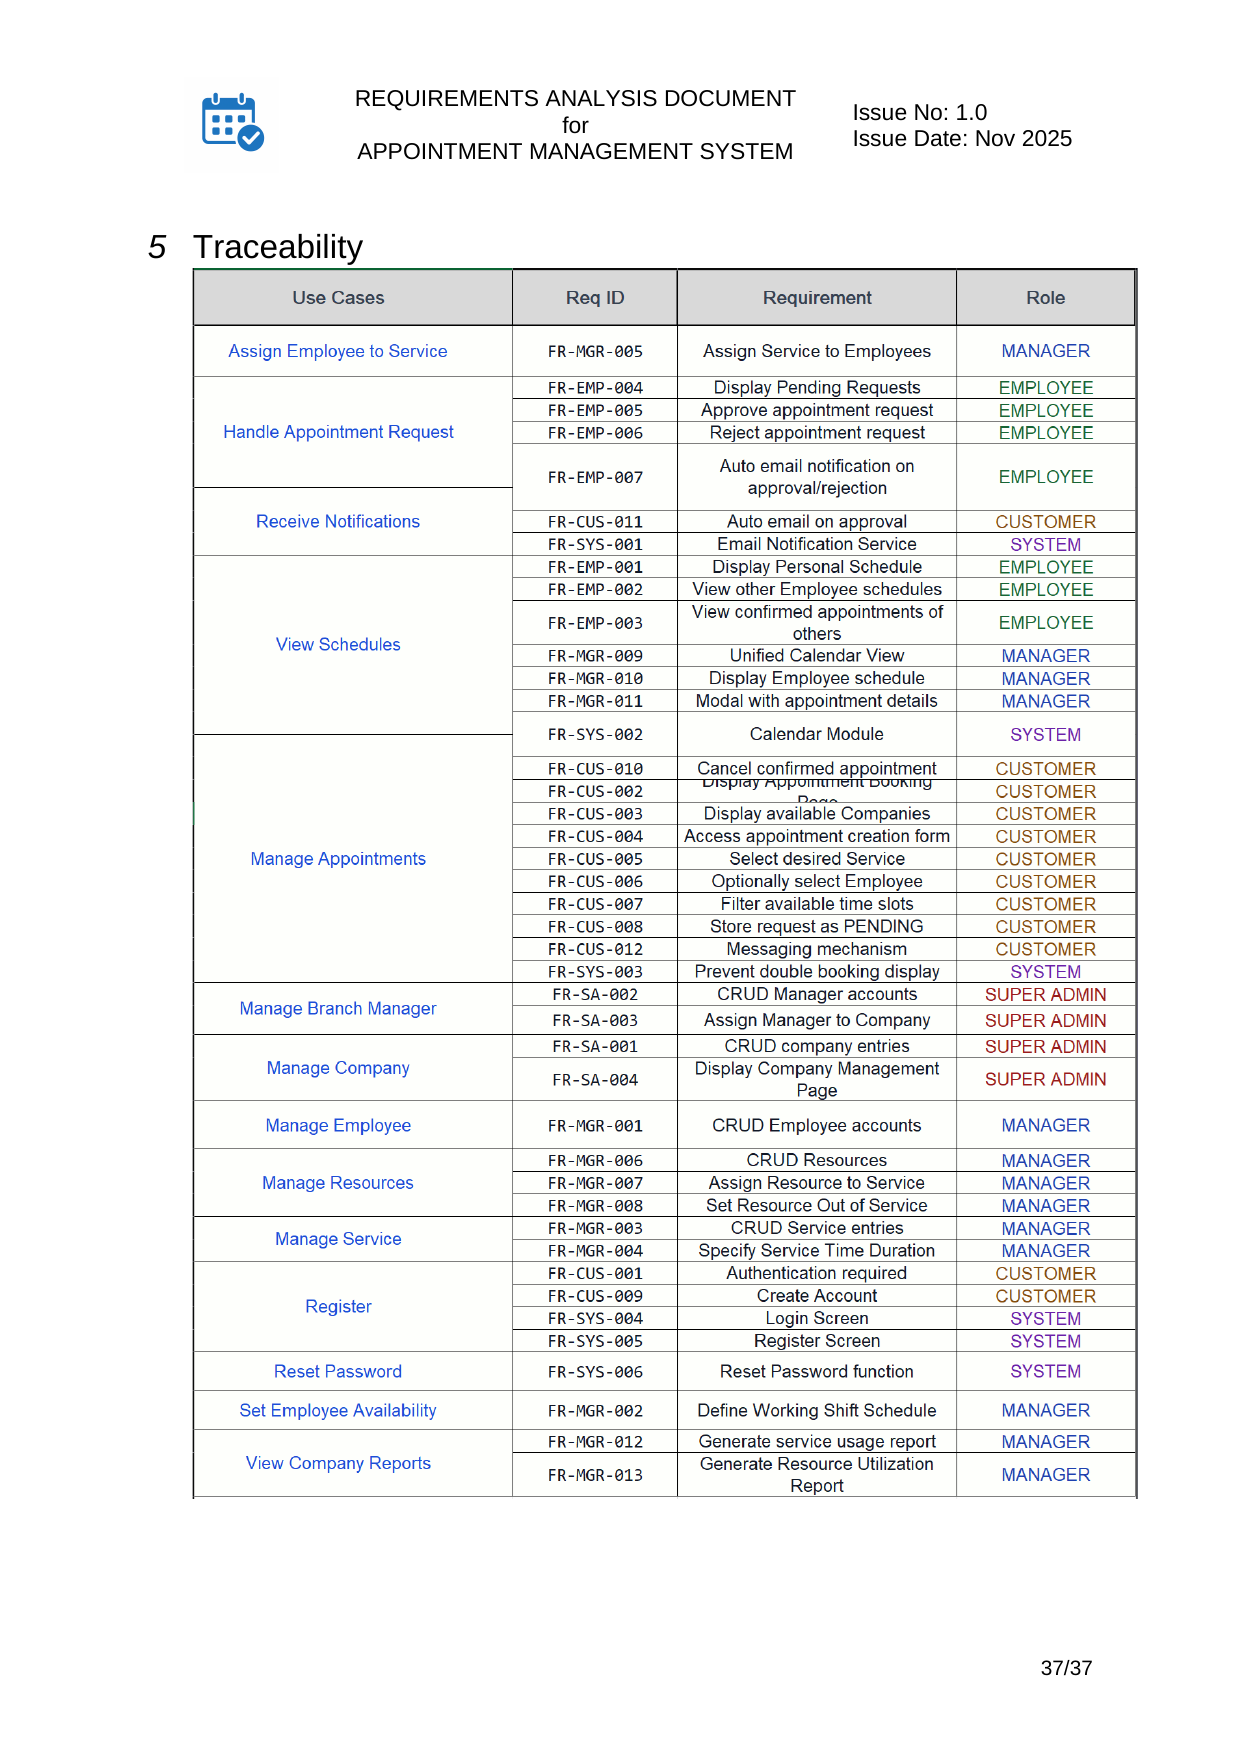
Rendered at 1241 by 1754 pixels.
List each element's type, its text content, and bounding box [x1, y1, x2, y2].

picture [192, 268, 1138, 1499]
picture [184, 77, 280, 173]
